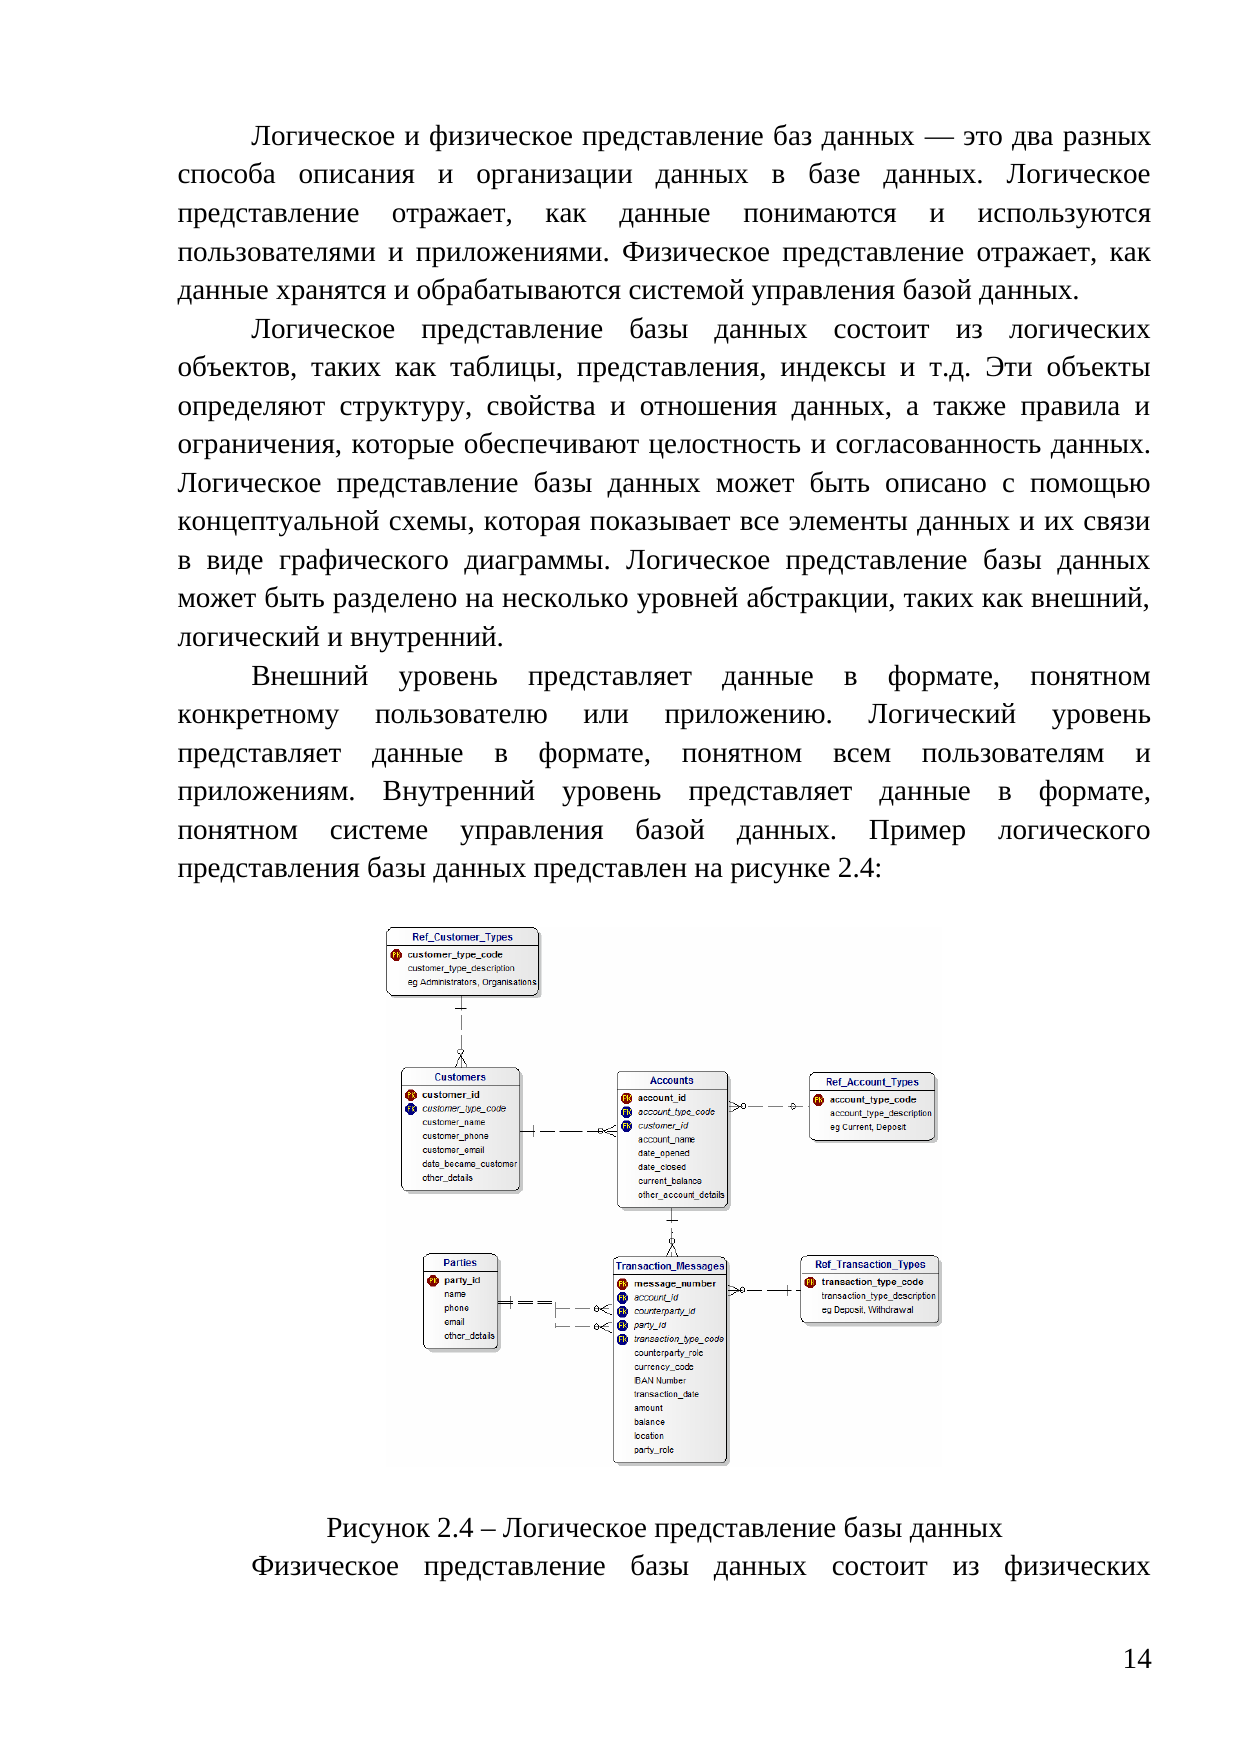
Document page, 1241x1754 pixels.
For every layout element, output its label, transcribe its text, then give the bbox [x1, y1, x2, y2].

text Рисунок 2.4 – Логическое представление базы данных [177, 1510, 1152, 1543]
picture [386, 927, 943, 1467]
text Логическое представление базы данных состоит из логических объектов, таких как таблицы, представления, индексы и т.д. Эти объекты определяют структуру, свойства и отношения данных, а также правила и ограничения, которые обеспечивают целостность и согласованность данных. Логическое представление базы данных может быть описано с помощью концептуальной схемы, которая показывает все элементы данных и их связи в виде графического диаграммы. Логическое представление базы данных может быть разделено на несколько уровней абстракции, таких как внешний, логический и внутренний. [177, 311, 1152, 653]
text Внешний уровень представляет данные в формате, понятном конкретному пользователю или приложению. Логический уровень представляет данные в формате, понятном всем пользователям и приложениям. Внутренний уровень представляет данные в формате, понятном системе управления базой данных. Пример логического представления базы данных представлен на рисунке 2.4: [177, 658, 1152, 884]
text Логическое и физическое представление баз данных — это два разных способа описания и организации данных в базе данных. Логическое представление отражает, как данные понимаются и используются пользователями и приложениями. Физическое представление отражает, как данные хранятся и обрабатываются системой управления базой данных. [177, 118, 1152, 306]
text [177, 1548, 1152, 1582]
